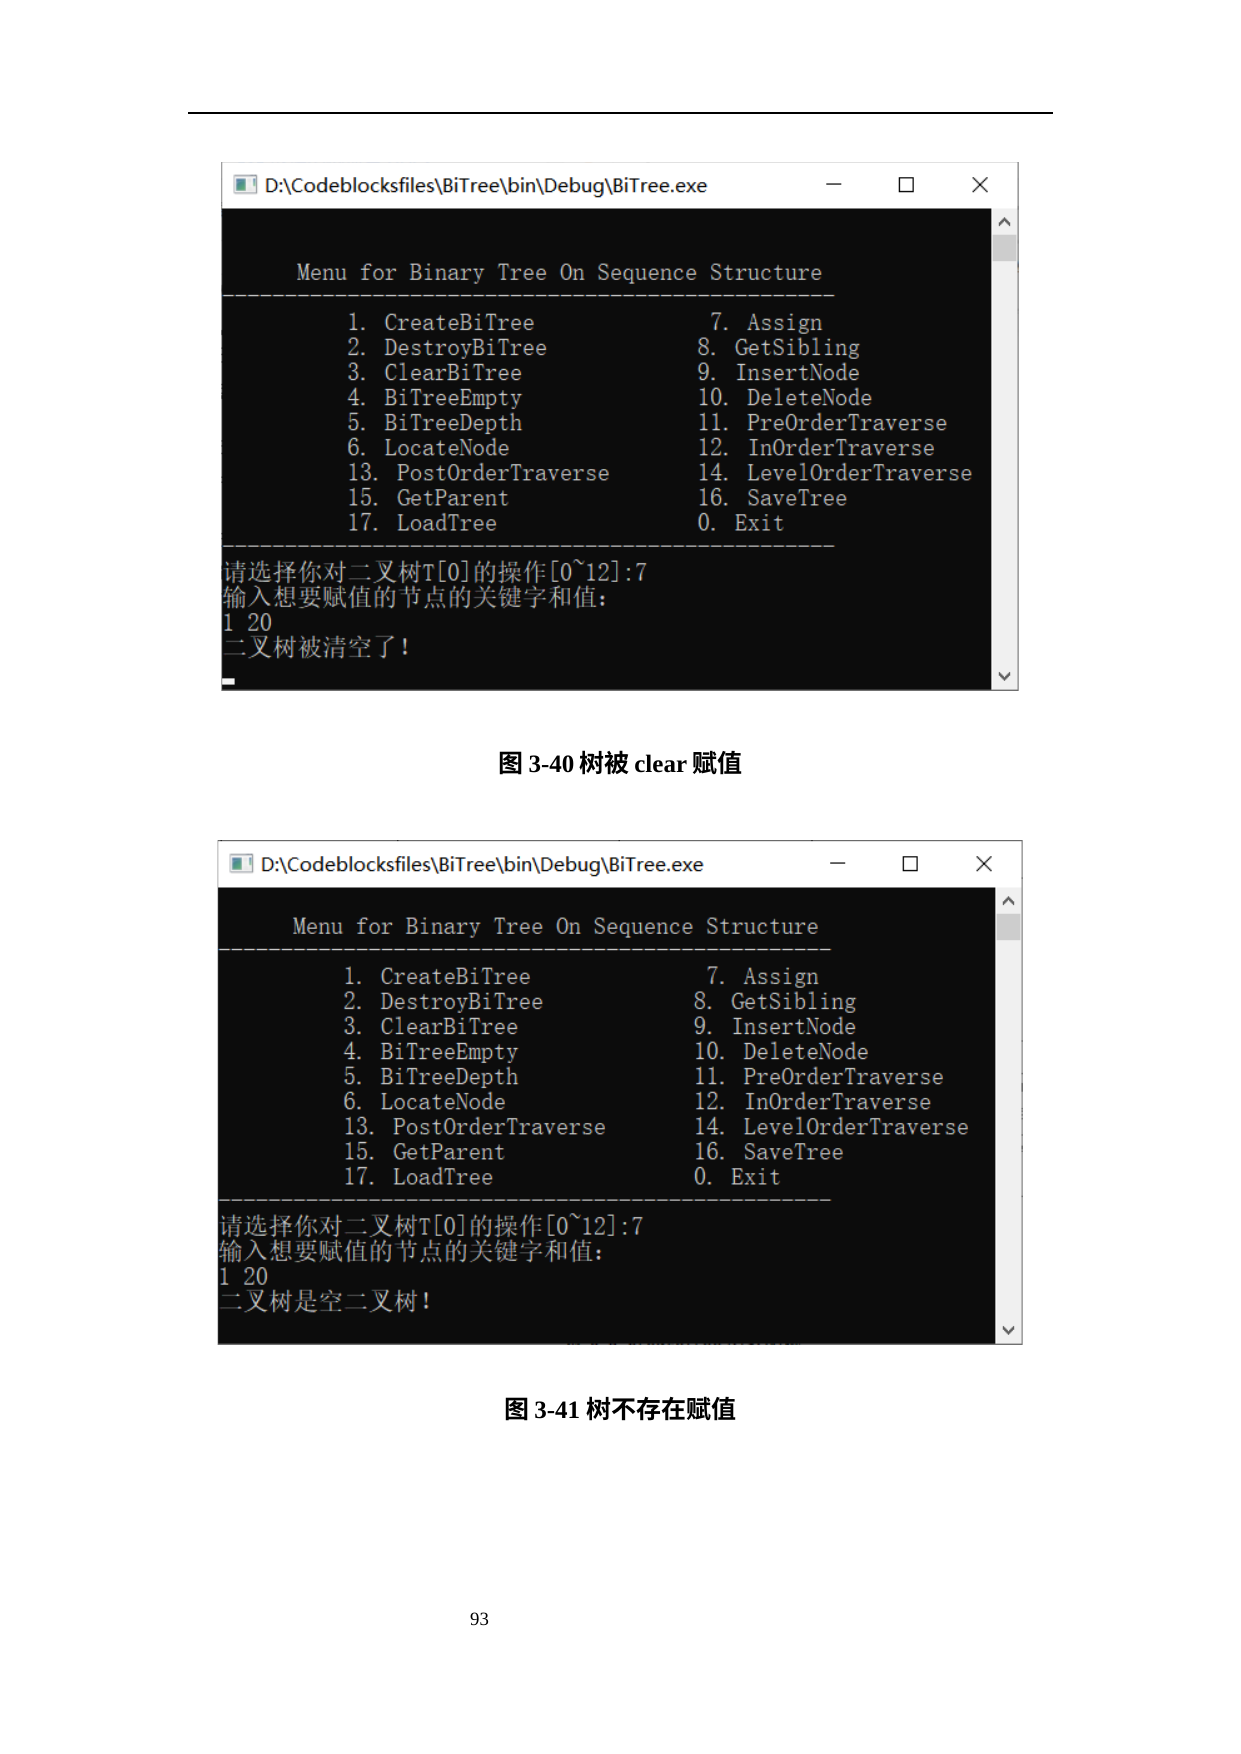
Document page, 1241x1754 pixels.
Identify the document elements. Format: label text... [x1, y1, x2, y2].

picture [221, 162, 1019, 691]
text 图3-41 树不存在赋值 [187, 1375, 1053, 1440]
picture [217, 840, 1023, 1345]
text 图3-40树被clear赋值 [187, 729, 1053, 794]
